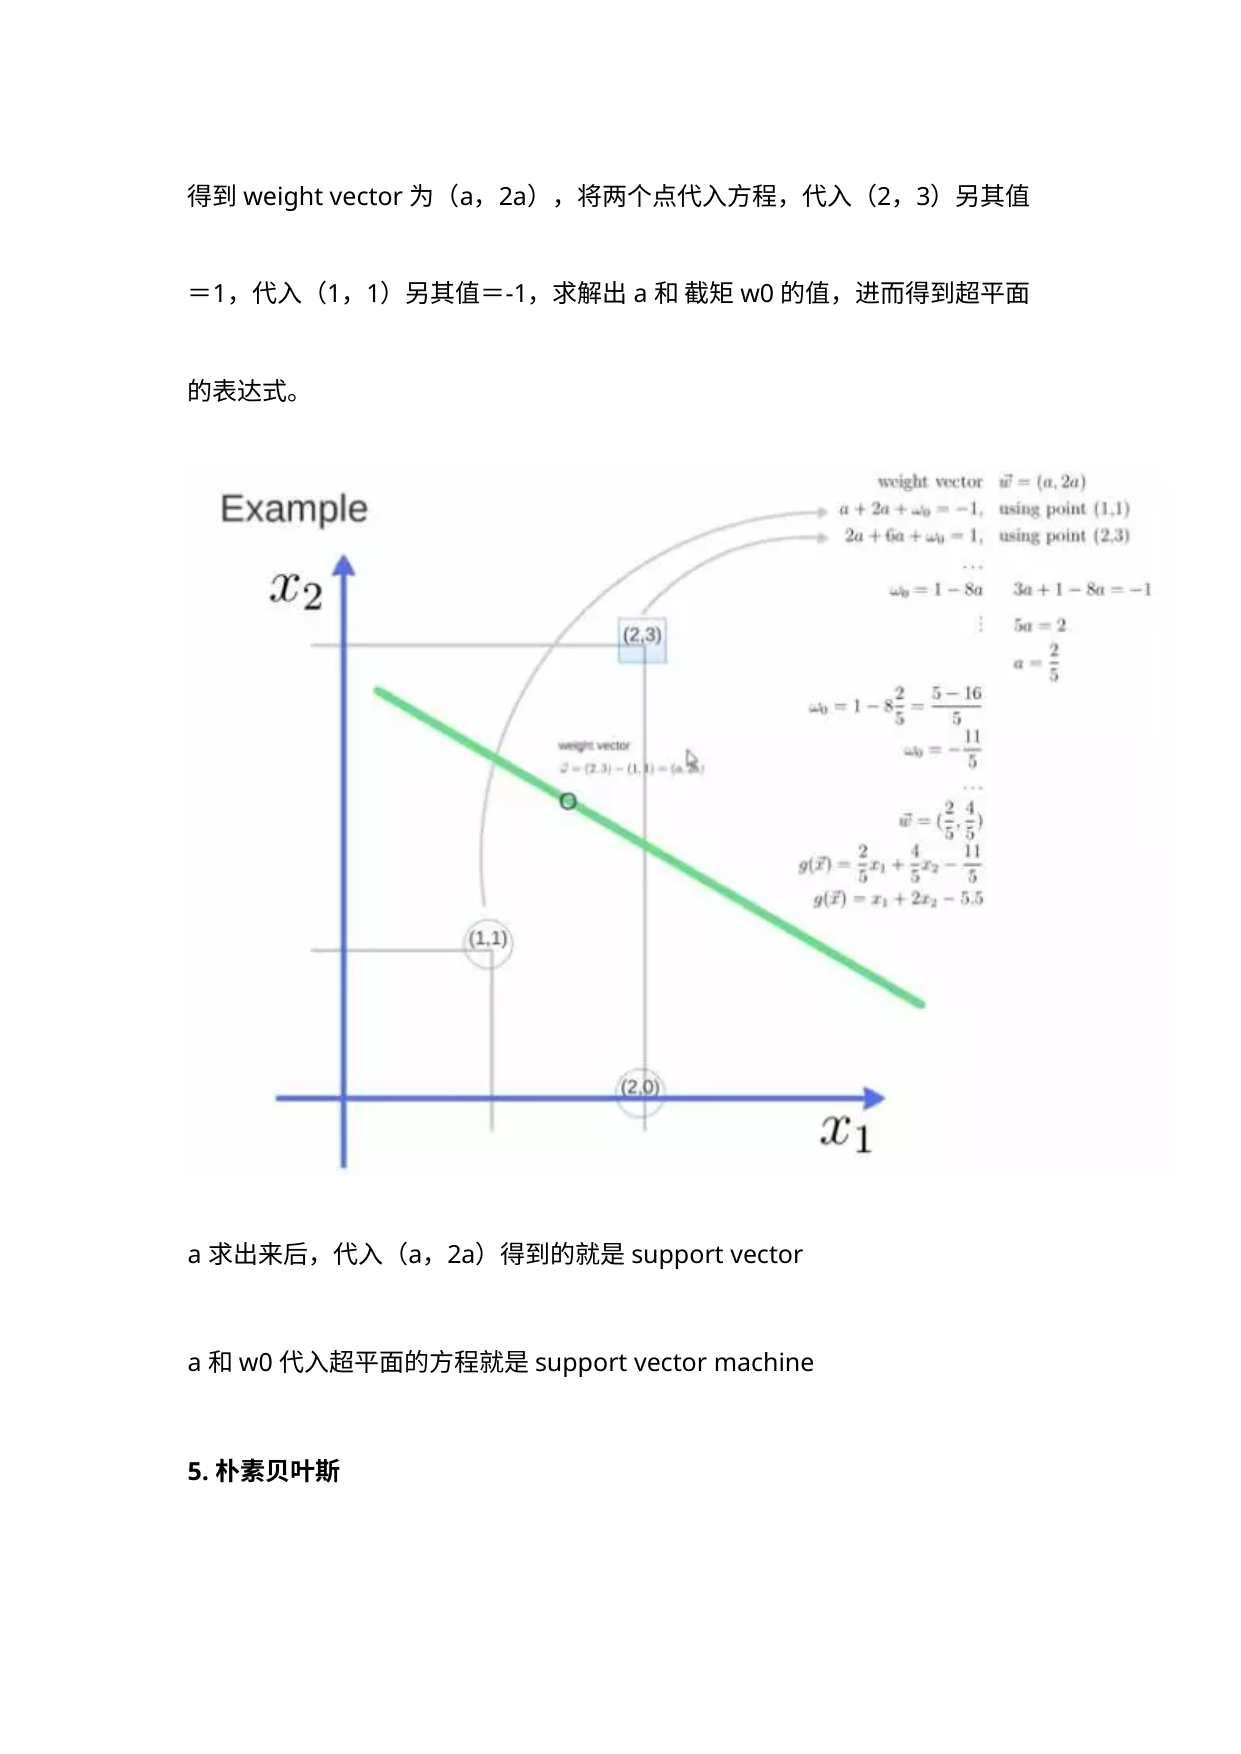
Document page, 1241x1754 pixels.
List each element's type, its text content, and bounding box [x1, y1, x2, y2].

text 得到 weight vector 为（a，2a），将两个点代入方程，代入（2，3）另其值＝1，代入（1，1）另其值＝-1，求解出 a 和 截矩 w0 的值，进而得到超平面的表达式。 [187, 162, 1053, 422]
picture [187, 465, 1174, 1176]
text a 求出来后，代入（a，2a）得到的就是 support vector [187, 1220, 1053, 1285]
text a 和 w0 代入超平面的方程就是 support vector machine [187, 1328, 1053, 1393]
subtitle 5. 朴素贝叶斯 [187, 1437, 1053, 1502]
